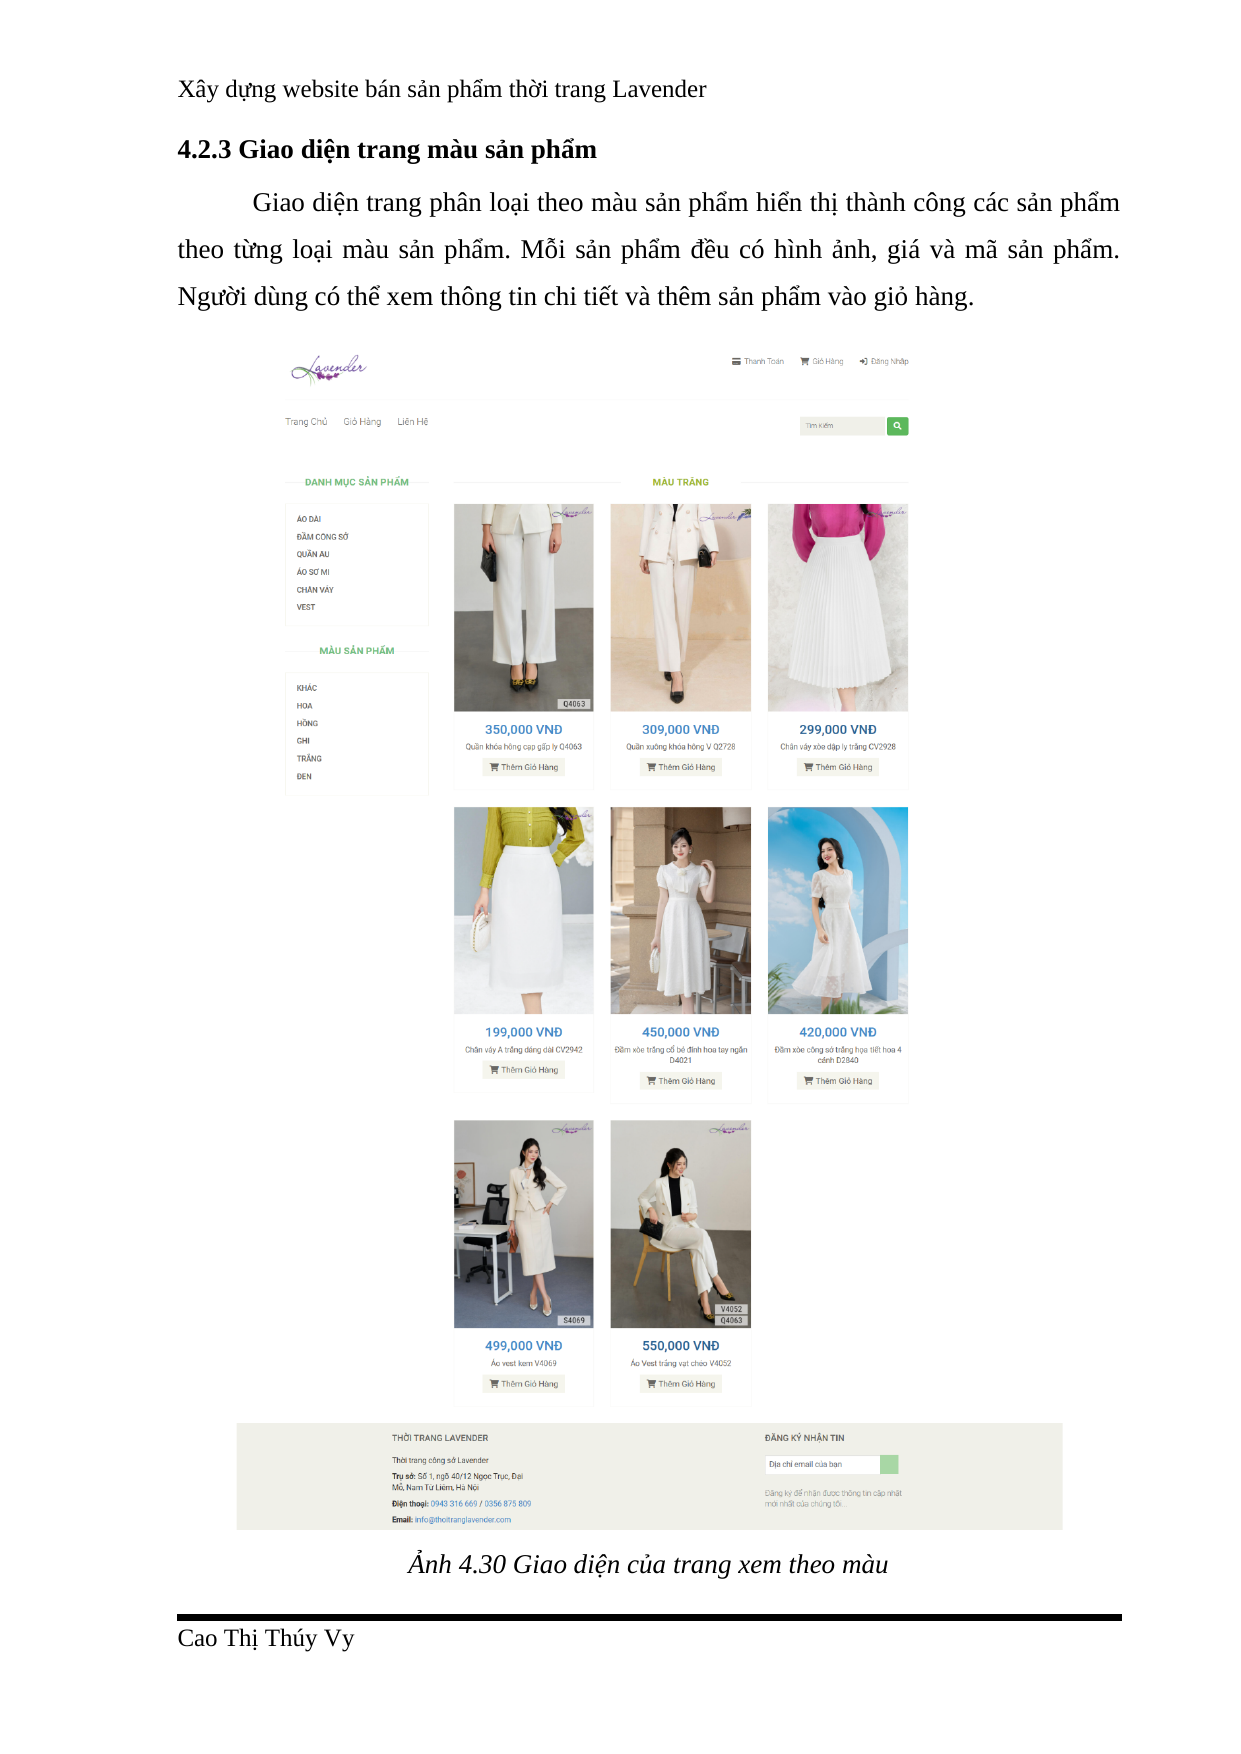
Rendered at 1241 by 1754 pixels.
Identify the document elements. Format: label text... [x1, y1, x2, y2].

text Giao diện trang phân loại theo màu sản phẩm hiển thị thành công các sản phẩm theo từng loại màu sản phẩm. Mỗi sản phẩm đều có hình ảnh, giá và mã sản phẩm. Người dùng có thể xem thông tin chi tiết và thêm sản phẩm vào giỏ hàng. [177, 264, 1122, 311]
text Giao diện trang phân loại theo màu sản phẩm hiển thị thành công các sản phẩm theo từng loại màu sản phẩm. Mỗi sản phẩm đều có hình ảnh, giá và mã sản phẩm. Người dùng có thể xem thông tin chi tiết và thêm sản phẩm vào giỏ hàng. [177, 186, 1122, 233]
picture [236, 341, 1063, 1530]
subtitle 4.2.3 Giao diện trang màu sản phẩm [177, 133, 1122, 164]
